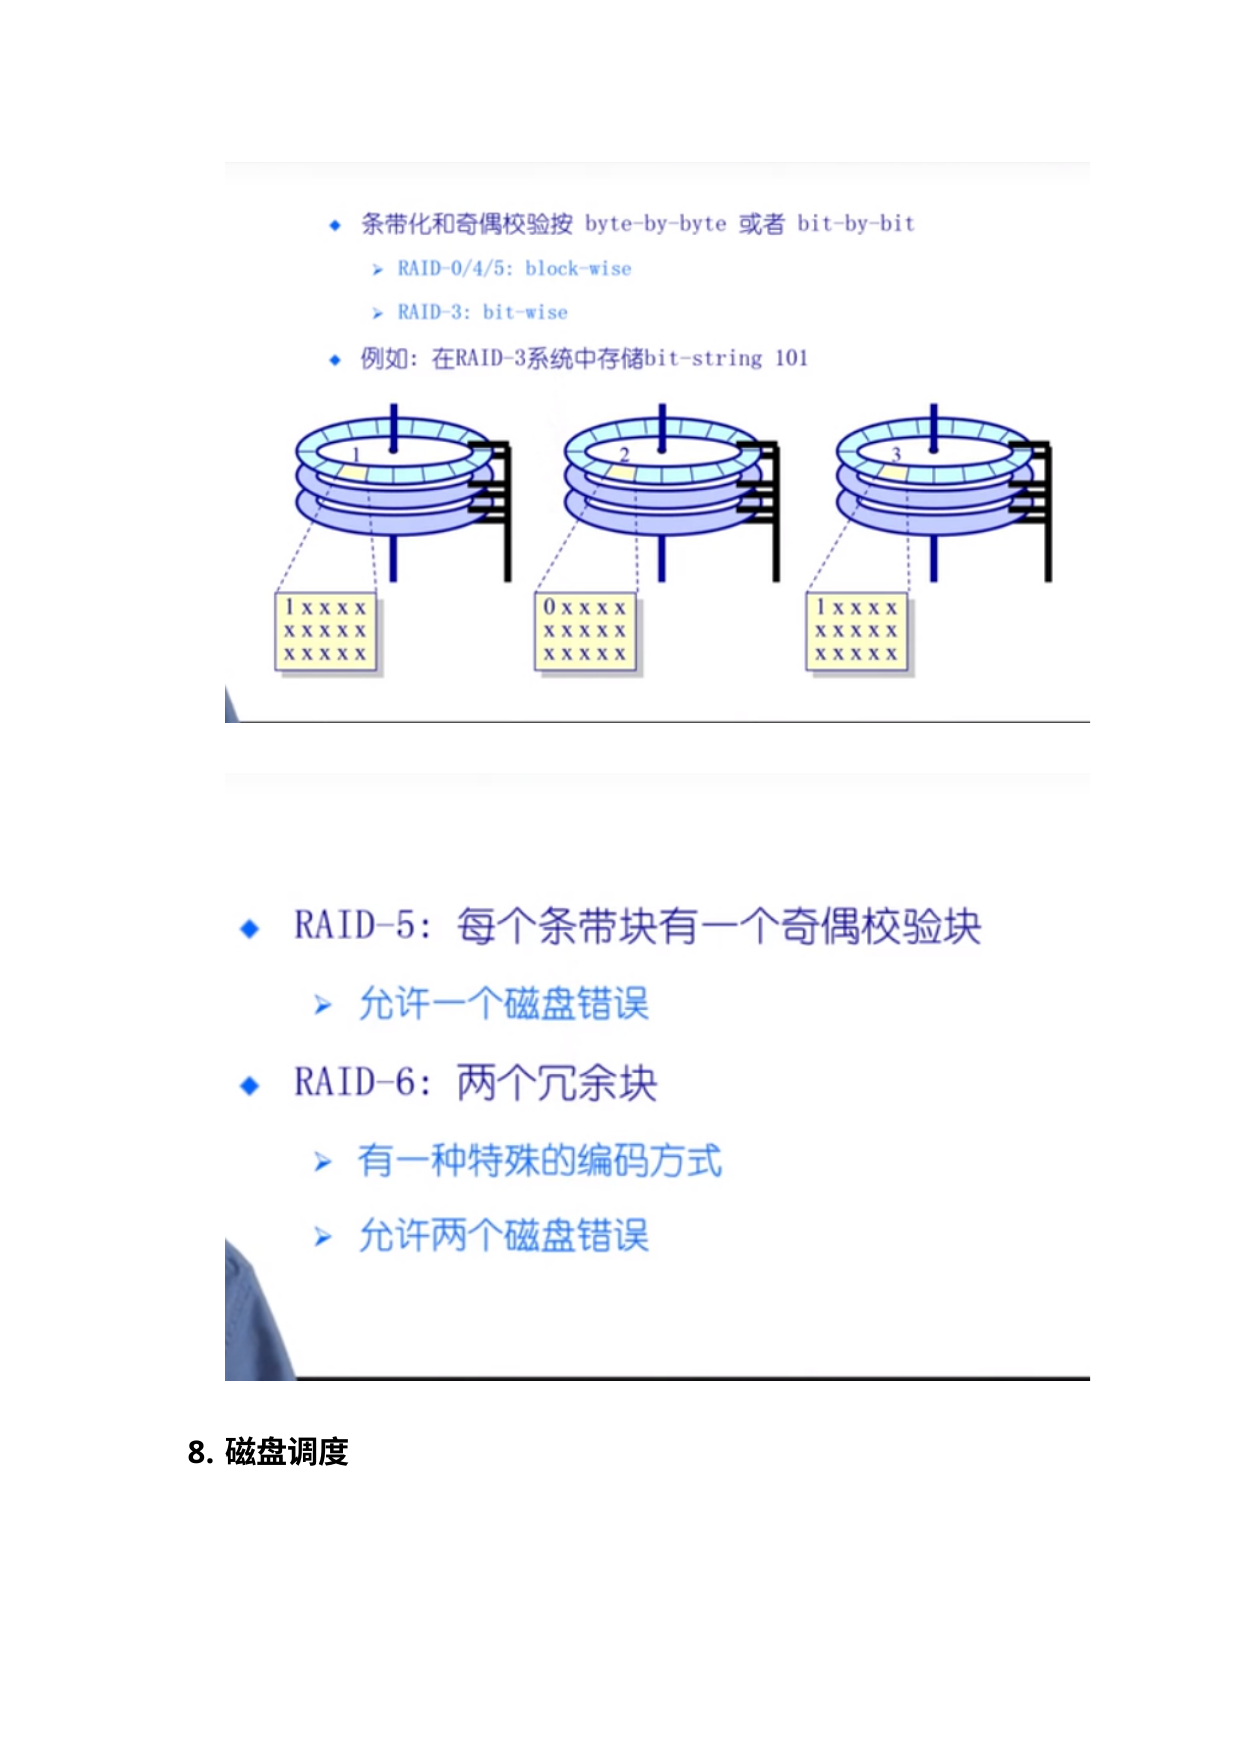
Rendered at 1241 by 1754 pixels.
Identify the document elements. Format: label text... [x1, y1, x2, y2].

list 磁盘调度 [187, 1418, 1053, 1483]
picture [225, 162, 1091, 723]
picture [225, 773, 1091, 1381]
